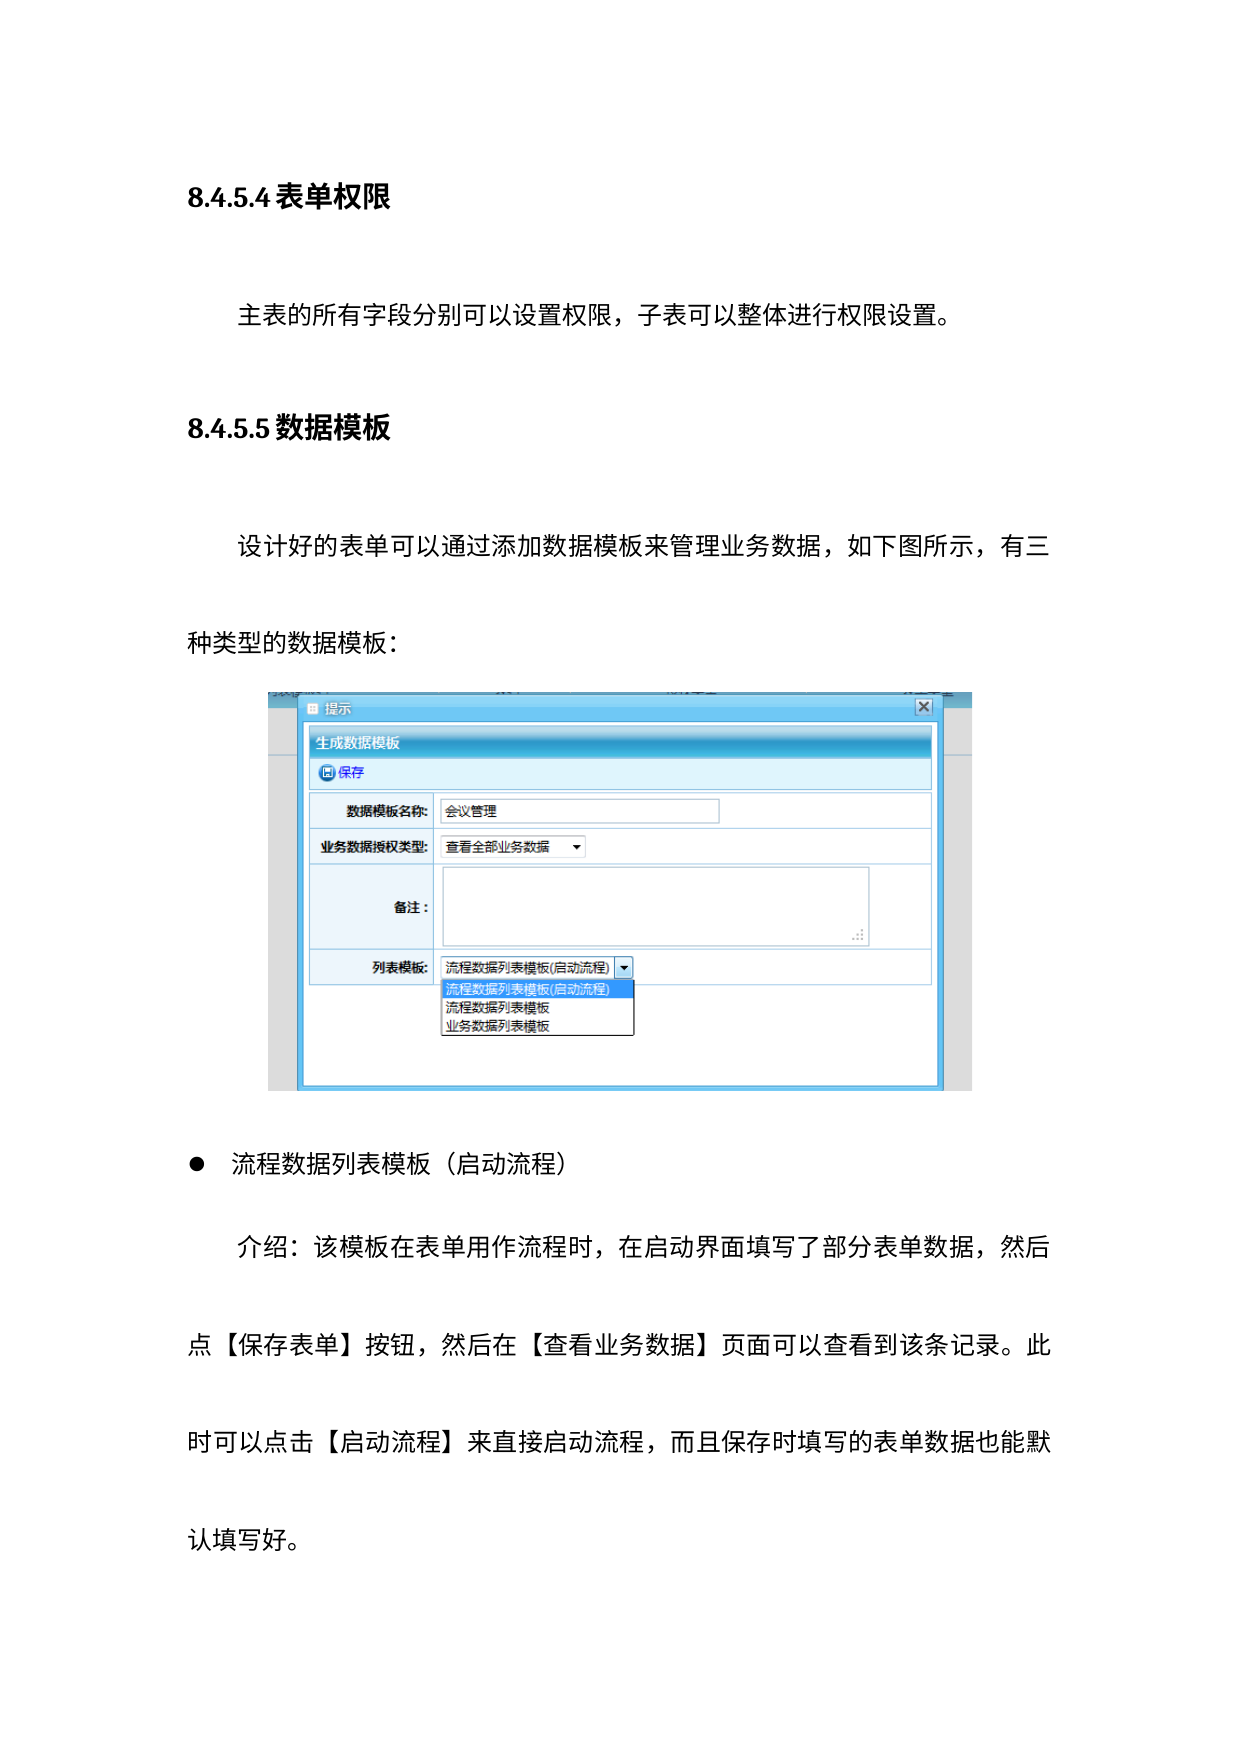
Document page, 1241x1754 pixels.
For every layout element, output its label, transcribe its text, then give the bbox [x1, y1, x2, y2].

text 设计好的表单可以通过添加数据模板来管理业务数据，如下图所示，有三种类型的数据模板： [187, 512, 1053, 674]
text 主表的所有字段分别可以设置权限，子表可以整体进行权限设置。 [187, 281, 1053, 346]
picture [268, 692, 973, 1091]
list 流程数据列表模板（启动流程） [187, 1130, 1053, 1195]
text 介绍：该模板在表单用作流程时，在启动界面填写了部分表单数据，然后点【保存表单】按钮，然后在【查看业务数据】页面可以查看到该条记录。此时可以点击【启动流程】来直接启动流程，而且保存时填写的表单数据也能默认填写好。 [187, 1213, 1053, 1571]
subtitle 表单权限 [187, 162, 1053, 227]
subtitle 数据模板 [187, 393, 1053, 458]
